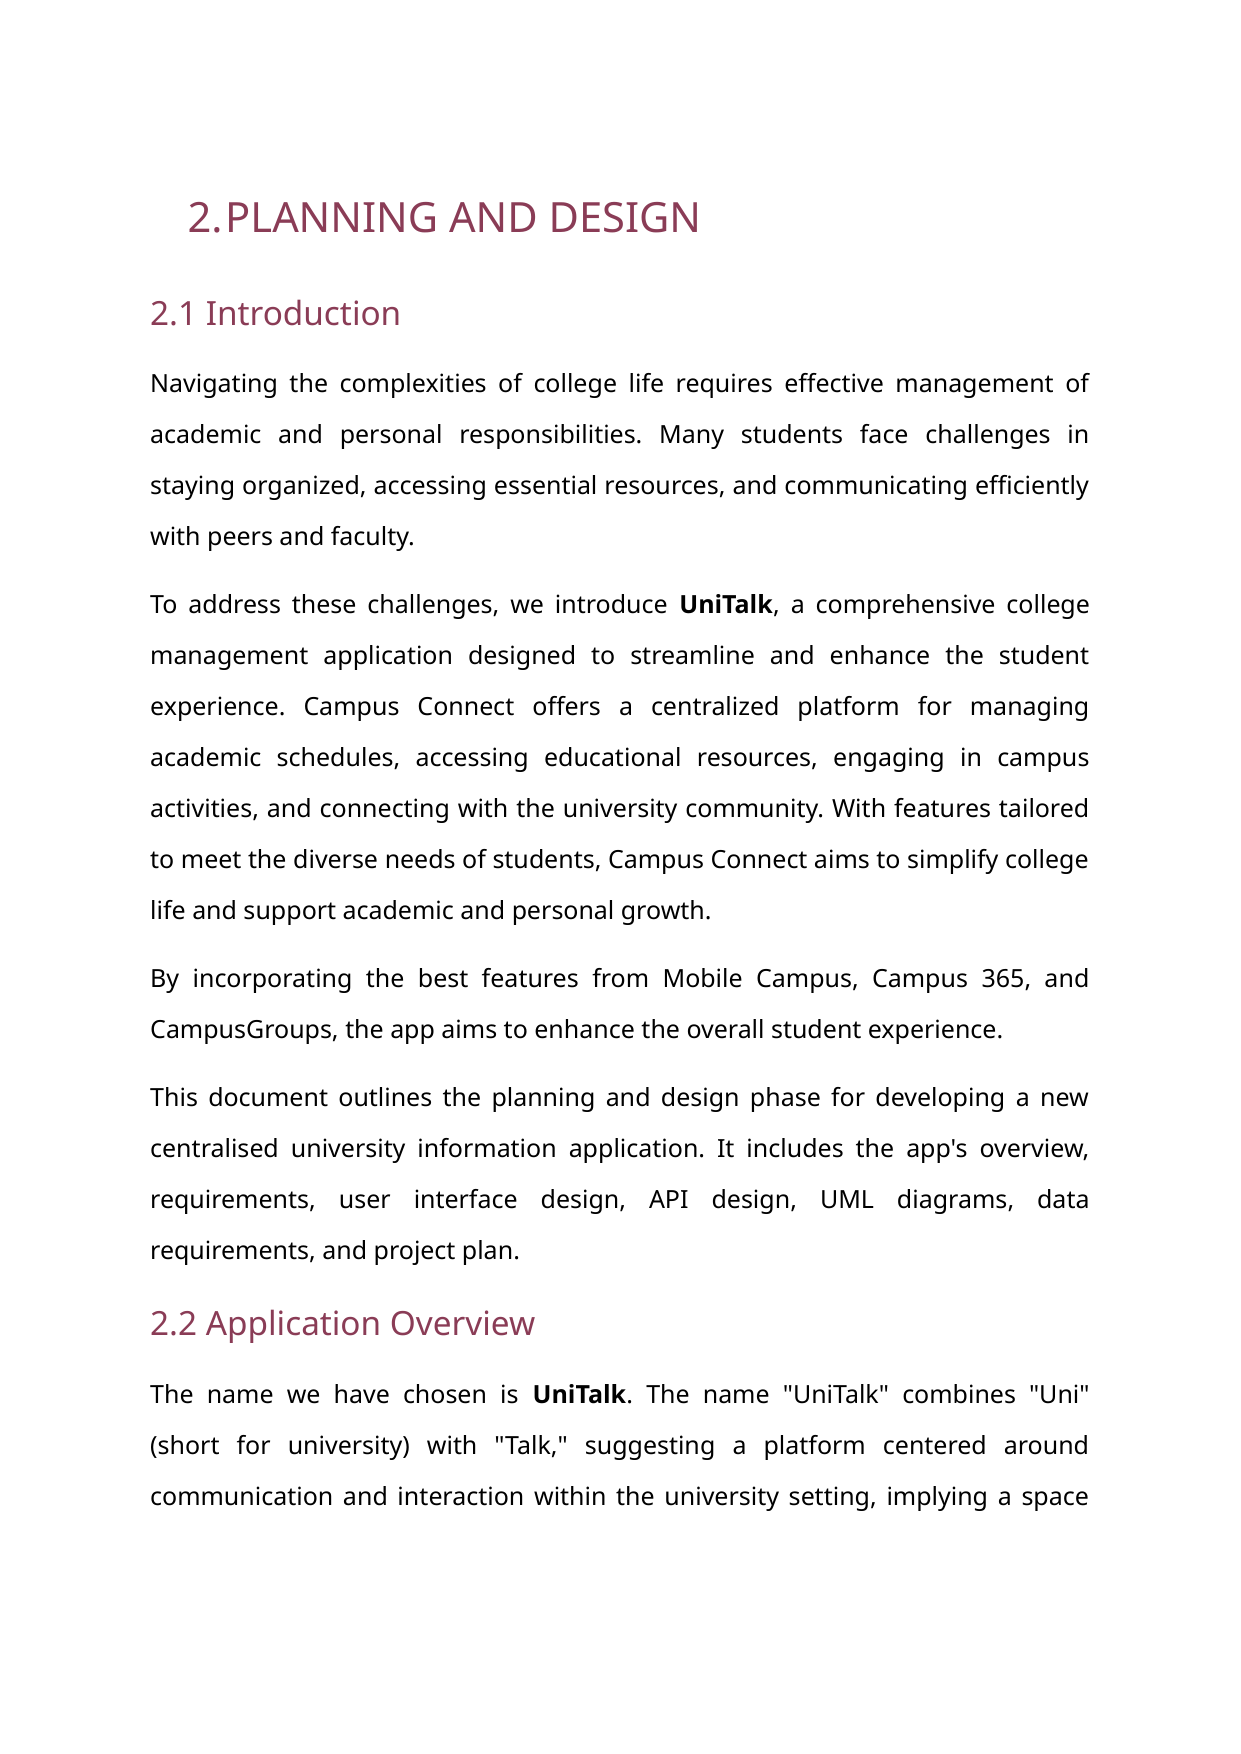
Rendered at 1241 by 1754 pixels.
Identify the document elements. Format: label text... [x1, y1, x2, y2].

text This document outlines the planning and design phase for developing a new centralised university information application. It includes the app's overview, requirements, user interface design, API design, UML diagrams, data requirements, and project plan. [150, 1079, 1090, 1266]
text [150, 1377, 1090, 1513]
subtitle 2.1 Introduction [150, 289, 1090, 335]
text To address these challenges, we introduce UniTalk, a comprehensive college management application designed to streamline and enhance the student experience. Campus Connect offers a centralized platform for managing academic schedules, accessing educational resources, engaging in campus activities, and connecting with the university community. With features tailored to meet the diverse needs of students, Campus Connect aims to simplify college life and support academic and personal growth. [150, 587, 1090, 927]
text By incorporating the best features from Mobile Campus, Campus 365, and CampusGroups, the app aims to enhance the overall student experience. [150, 961, 1090, 1046]
subtitle PLANNING AND DESIGN [187, 187, 1090, 244]
text Navigating the complexities of college life requires effective management of academic and personal responsibilities. Many students face challenges in staying organized, accessing essential resources, and communicating efficiently with peers and faculty. [150, 366, 1090, 553]
subtitle 2.2 Application Overview [150, 1300, 1090, 1346]
